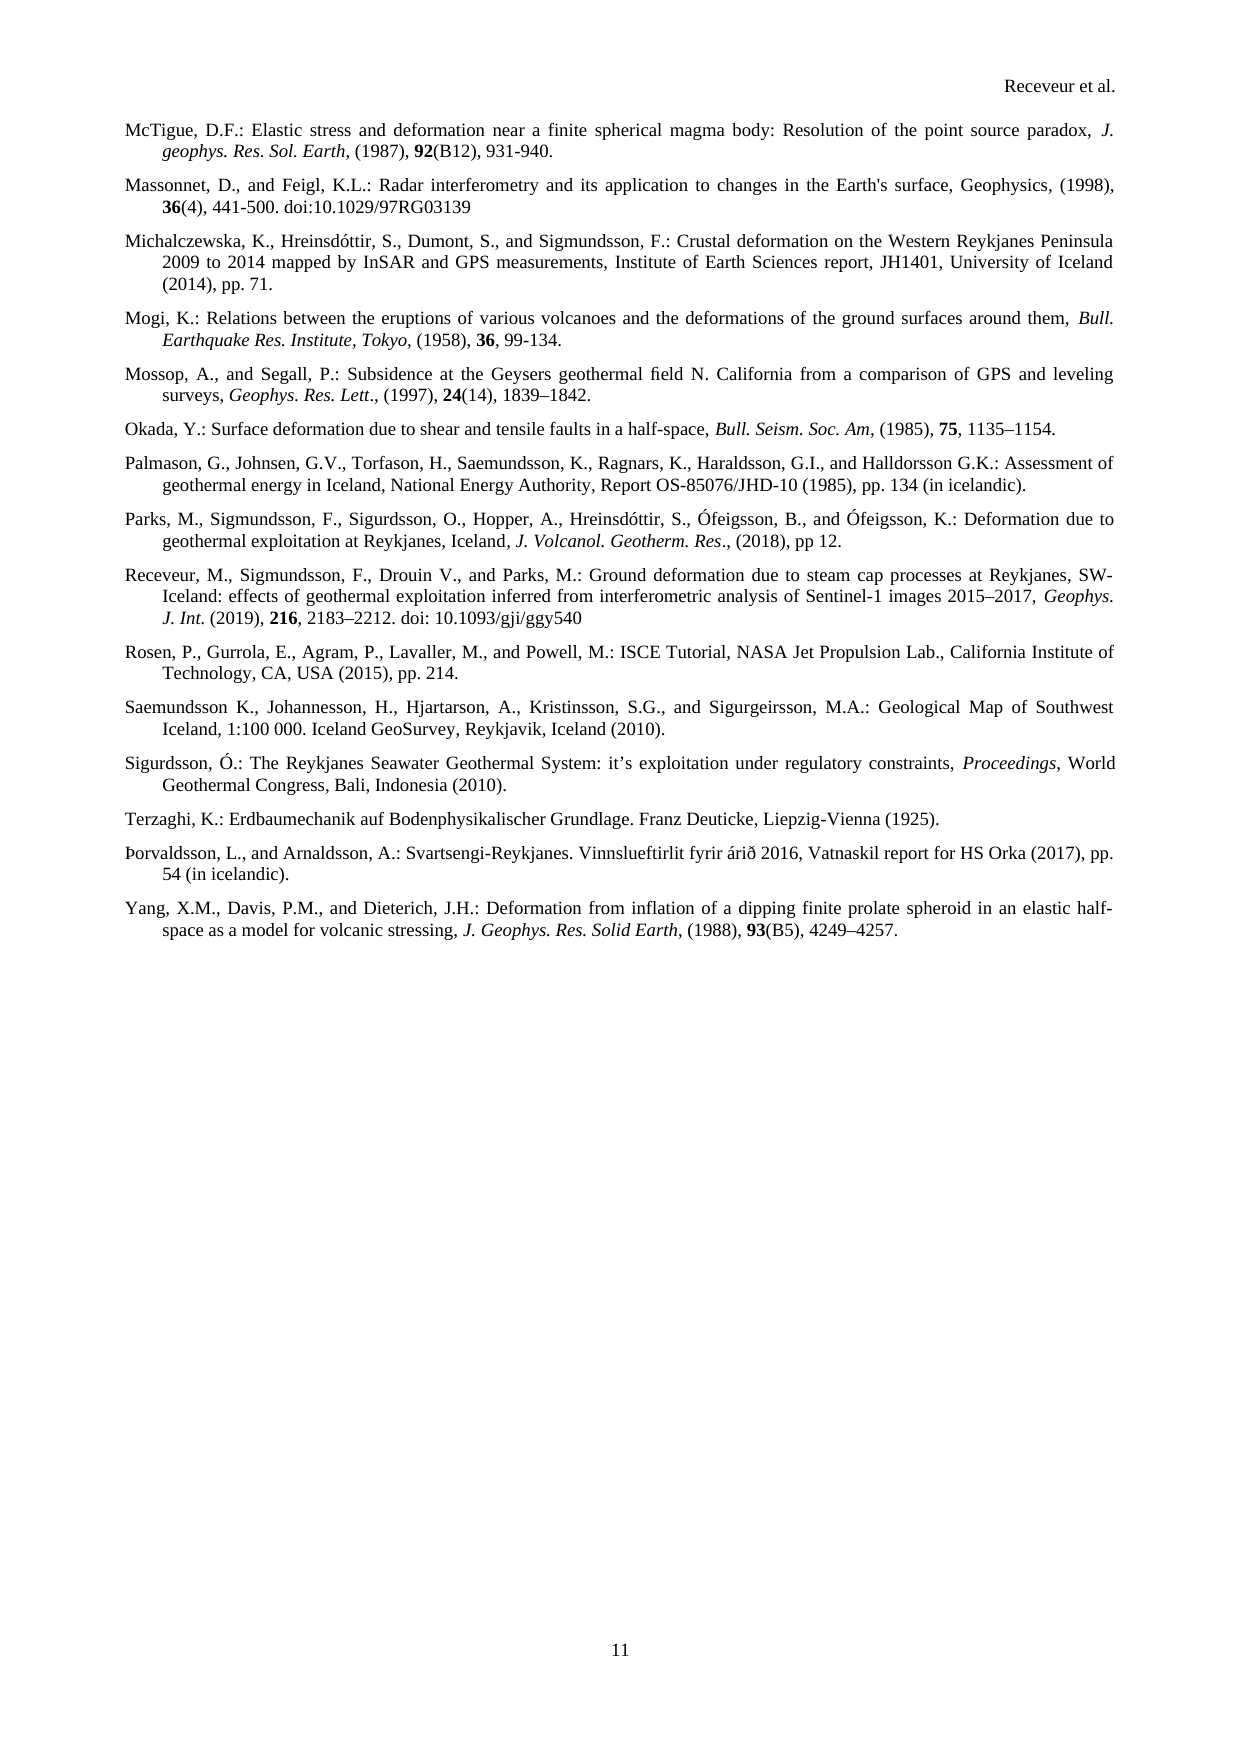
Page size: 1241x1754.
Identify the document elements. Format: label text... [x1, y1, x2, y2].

text Terzaghi, K.: Erdbaumechanik auf Bodenphysikalischer Grundlage. Franz Deuticke, Liepzig-Vienna (1925). [124, 808, 1116, 829]
text Þorvaldsson, L., and Arnaldsson, A.: Svartsengi-Reykjanes. Vinnslueftirlit fyrir árið 2016, Vatnaskil report for HS Orka (2017), pp. 54 (in icelandic). [124, 842, 1116, 885]
text Saemundsson K., Johannesson, H., Hjartarson, A., Kristinsson, S.G., and Sigurgeirsson, M.A.: Geological Map of Southwest Iceland, 1:100 000. Iceland GeoSurvey, Reykjavik, Iceland (2010). [124, 696, 1116, 739]
text Okada, Y.: Surface deformation due to shear and tensile faults in a half-space, Bull. Seism. Soc. Am, (1985), 75, 1135–1154. [124, 418, 1116, 440]
text Michalczewska, K., Hreinsdóttir, S., Dumont, S., and Sigmundsson, F.: Crustal deformation on the Western Reykjanes Peninsula 2009 to 2014 mapped by InSAR and GPS measurements, Institute of Earth Sciences report, JH1401, University of Iceland (2014), pp. 71. [124, 230, 1116, 294]
text Rosen, P., Gurrola, E., Agram, P., Lavaller, M., and Powell, M.: ISCE Tutorial, NASA Jet Propulsion Lab., California Institute of Technology, CA, USA (2015), pp. 214. [124, 641, 1116, 684]
text Parks, M., Sigmundsson, F., Sigurdsson, O., Hopper, A., Hreinsdóttir, S., Ófeigsson, B., and Ófeigsson, K.: Deformation due to geothermal exploitation at Reykjanes, Iceland, J. Volcanol. Geotherm. Res., (2018), pp 12. [124, 508, 1116, 551]
text Massonnet, D., and Feigl, K.L.: Radar interferometry and its application to changes in the Earth's surface, Geophysics, (1998), 36(4), 441-500. doi:10.1029/97RG03139 [124, 174, 1116, 217]
text Sigurdsson, Ó.: The Reykjanes Seawater Geothermal System: it’s exploitation under regulatory constraints, Proceedings, World Geothermal Congress, Bali, Indonesia (2010). [124, 752, 1116, 795]
text Palmason, G., Johnsen, G.V., Torfason, H., Saemundsson, K., Ragnars, K., Haraldsson, G.I., and Halldorsson G.K.: Assessment of geothermal energy in Iceland, National Energy Authority, Report OS-85076/JHD-10 (1985), pp. 134 (in icelandic). [124, 452, 1116, 495]
text McTigue, D.F.: Elastic stress and deformation near a finite spherical magma body: Resolution of the point source paradox, J. geophys. Res. Sol. Earth, (1987), 92(B12), 931-940. [124, 118, 1116, 162]
text Mogi, K.: Relations between the eruptions of various volcanoes and the deformations of the ground surfaces around them, Bull. Earthquake Res. Institute, Tokyo, (1958), 36, 99-134. [124, 307, 1116, 350]
text Mossop, A., and Segall, P.: Subsidence at the Geysers geothermal ﬁeld N. California from a comparison of GPS and leveling surveys, Geophys. Res. Lett., (1997), 24(14), 1839–1842. [124, 363, 1116, 406]
text Yang, X.M., Davis, P.M., and Dieterich, J.H.: Deformation from inflation of a dipping finite prolate spheroid in an elastic half-space as a model for volcanic stressing, J. Geophys. Res. Solid Earth, (1988), 93(B5), 4249–4257. [124, 897, 1116, 940]
text Receveur, M., Sigmundsson, F., Drouin V., and Parks, M.: Ground deformation due to steam cap processes at Reykjanes, SW-Iceland: effects of geothermal exploitation inferred from interferometric analysis of Sentinel-1 images 2015–2017, Geophys. J. Int. (2019), 216, 2183–2212. doi: 10.1093/gji/ggy540 [124, 563, 1116, 628]
